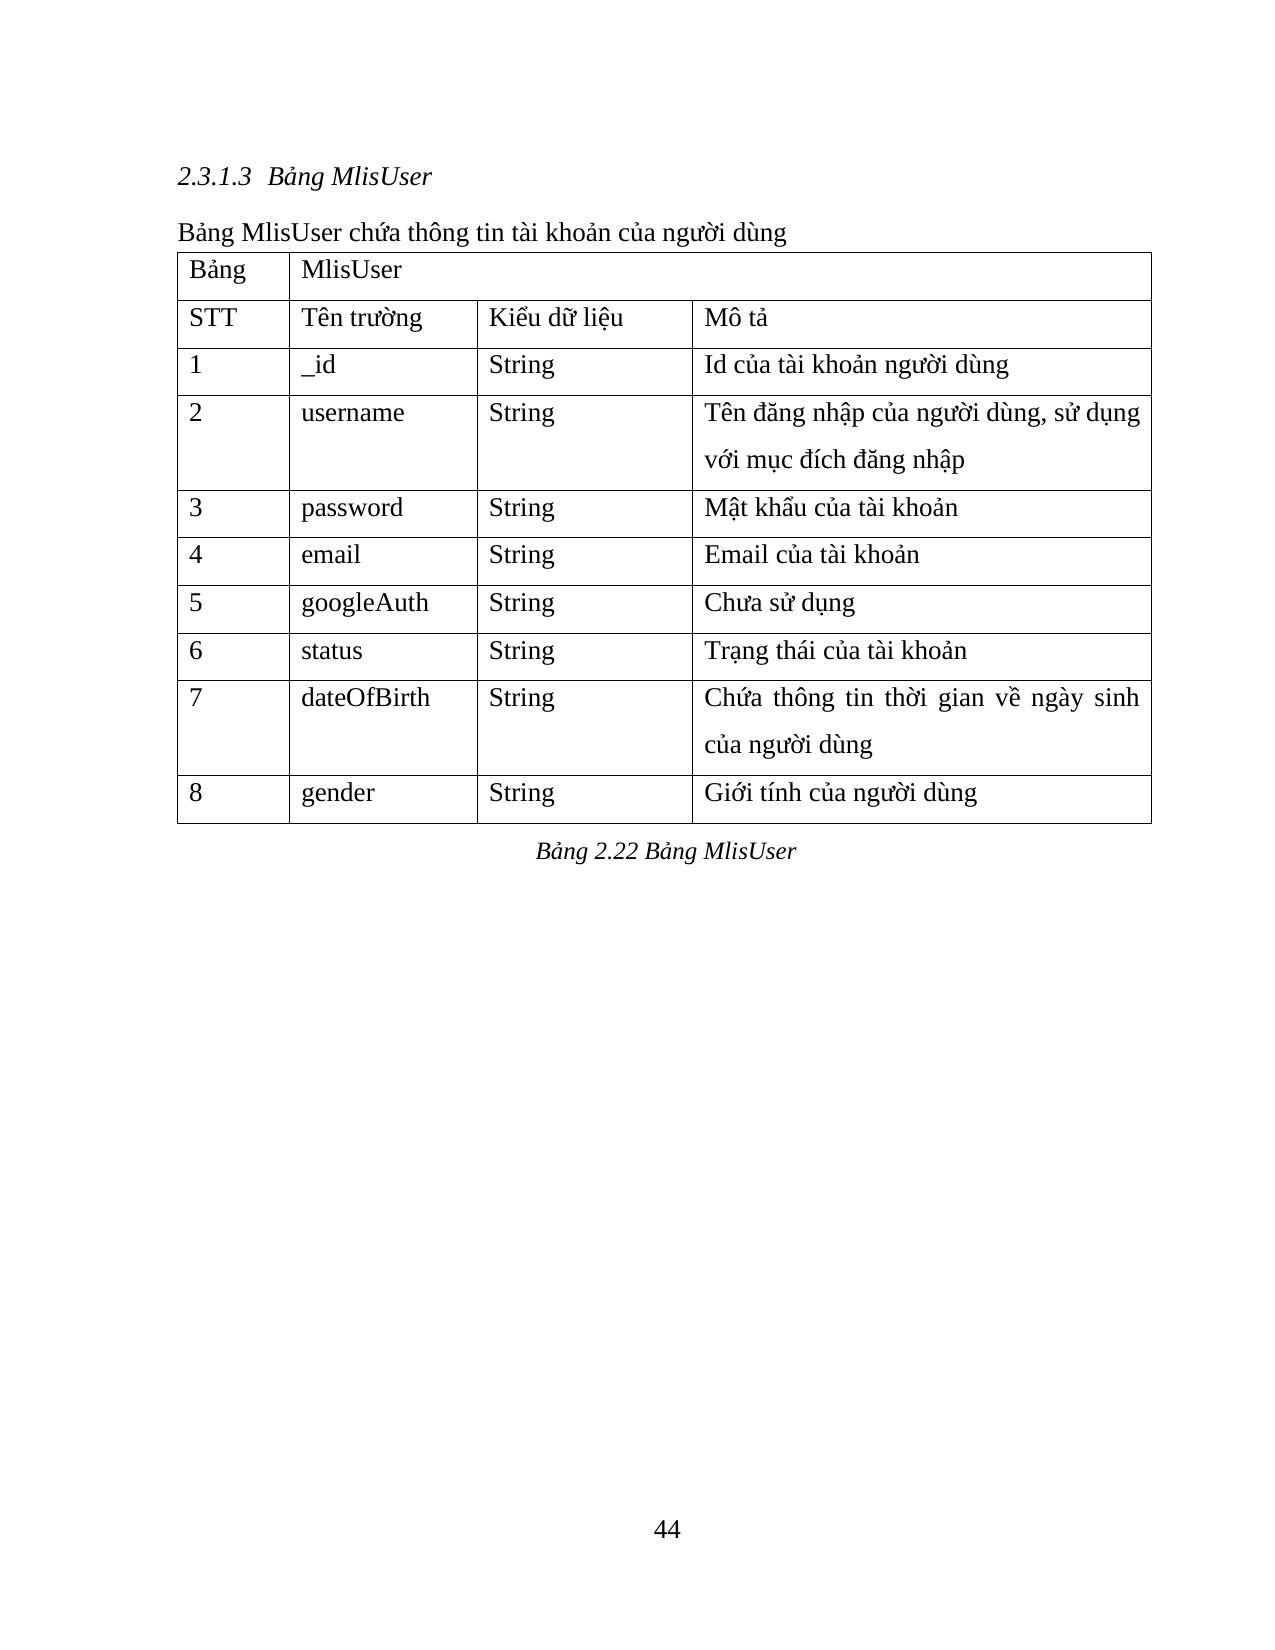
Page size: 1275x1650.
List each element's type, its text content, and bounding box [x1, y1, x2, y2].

table_cell String [478, 396, 692, 489]
table_cell Tên trường [290, 301, 477, 347]
table_cell _id [290, 349, 477, 395]
table_cell Chưa sử dụng [693, 586, 1151, 633]
table_cell Kiểu dữ liệu [478, 301, 692, 347]
table_cell 3 [178, 491, 289, 537]
text Bảng MlisUser chứa thông tin tài khoản của người dùng [177, 216, 1157, 247]
table_cell gender [290, 776, 477, 822]
table_cell password [290, 491, 477, 537]
table_cell Trạng thái của tài khoản [693, 634, 1151, 680]
table_cell 2 [178, 396, 289, 489]
table_cell 6 [178, 634, 289, 680]
table_cell STT [178, 301, 289, 347]
table_cell String [478, 634, 692, 680]
table_cell String [478, 776, 692, 822]
table_cell Email của tài khoản [693, 538, 1151, 585]
table_cell String [478, 538, 692, 585]
table_cell String [478, 586, 692, 633]
table_cell username [290, 396, 477, 489]
table_header Bảng [178, 253, 289, 300]
table_cell 7 [178, 681, 289, 775]
table_cell googleAuth [290, 586, 477, 633]
table_cell 8 [178, 776, 289, 822]
table_cell Mô tả [693, 301, 1151, 347]
table_cell Id của tài khoản người dùng [693, 349, 1151, 395]
table_cell Tên đăng nhập của người dùng, sử dụng với mục đích đăng nhập [693, 396, 1151, 489]
table_cell status [290, 634, 477, 680]
table_cell 4 [178, 538, 289, 585]
table_header MlisUser [290, 253, 1151, 300]
table_cell dateOfBirth [290, 681, 477, 775]
table_cell String [478, 349, 692, 395]
table_cell 1 [178, 349, 289, 395]
table_cell String [478, 681, 692, 775]
table_cell String [478, 491, 692, 537]
table_cell 5 [178, 586, 289, 633]
table_cell email [290, 538, 477, 585]
subtitle Bảng MlisUser [177, 160, 1157, 191]
table_cell Chứa thông tin thời gian về ngày sinh của người dùng [693, 681, 1151, 775]
table_cell Mật khẩu của tài khoản [693, 491, 1151, 537]
table_cell Giới tính của người dùng [693, 776, 1151, 822]
